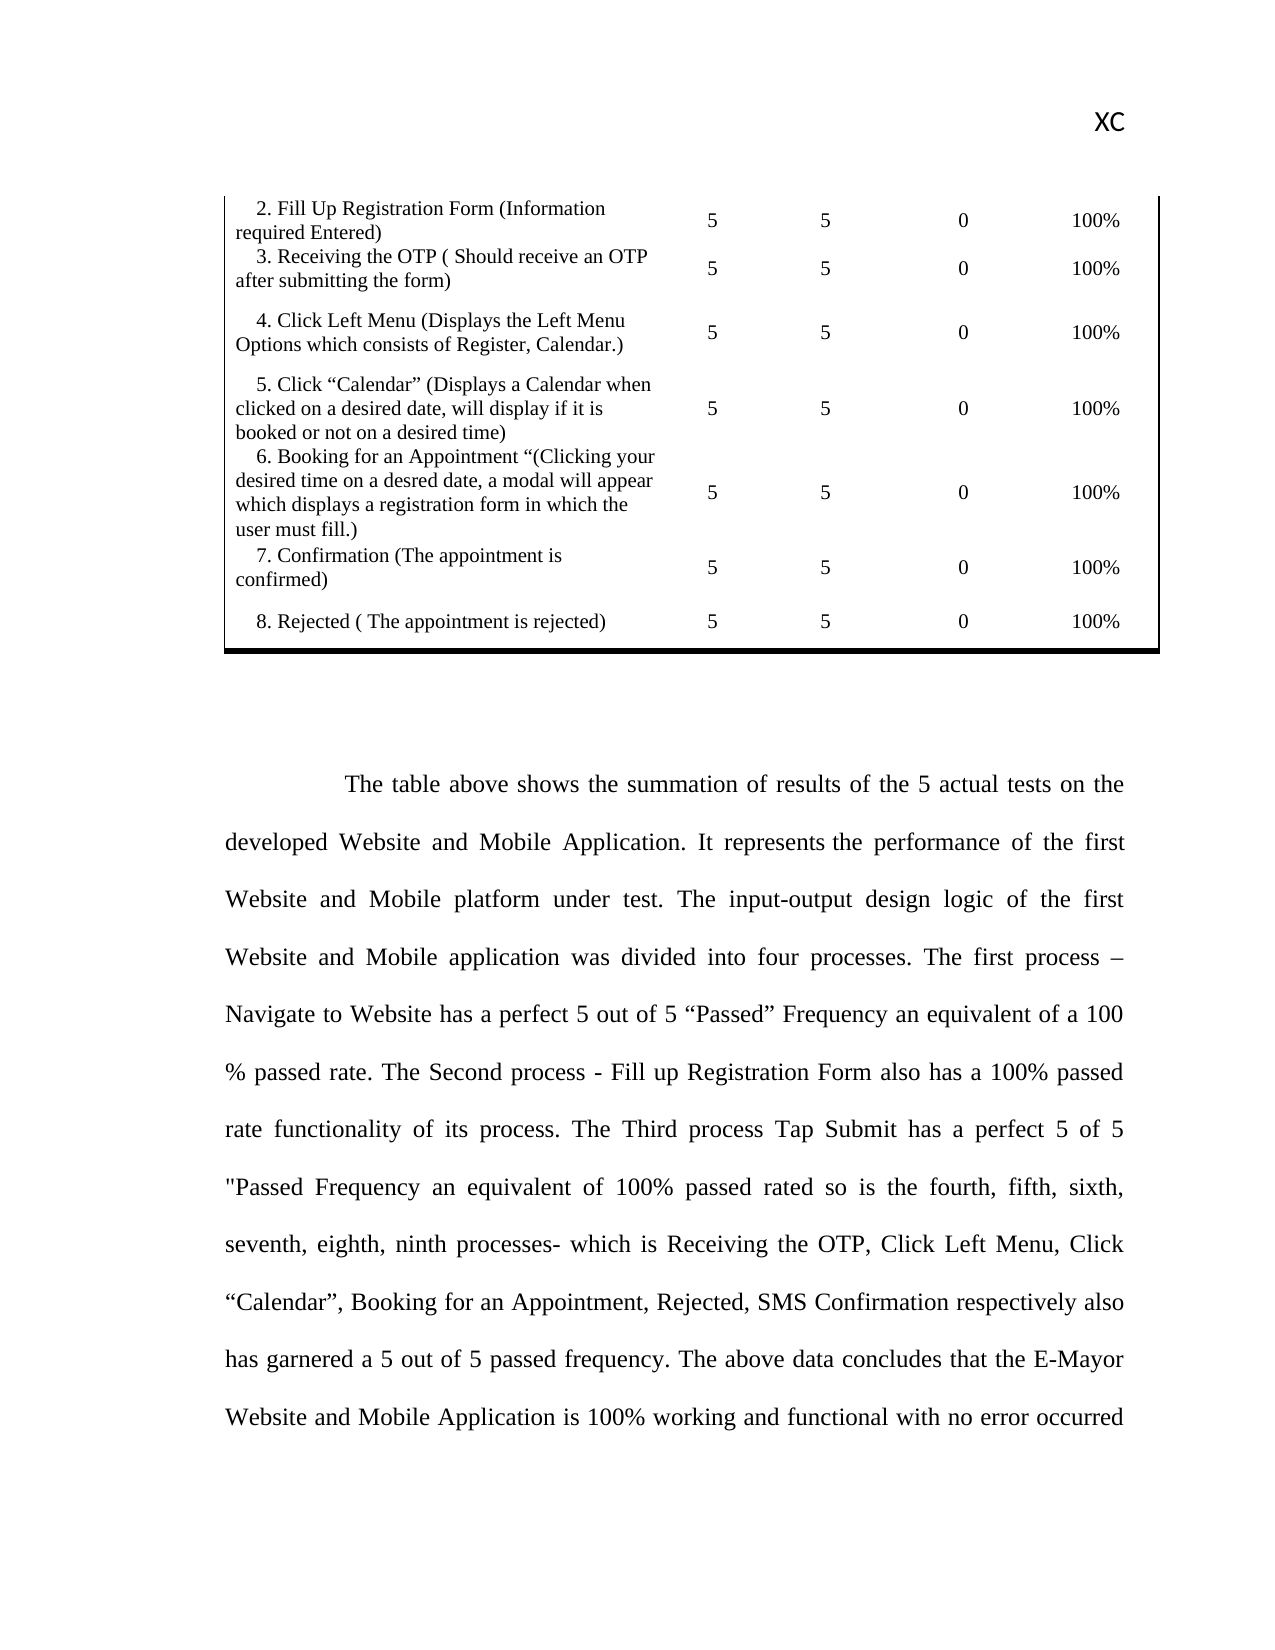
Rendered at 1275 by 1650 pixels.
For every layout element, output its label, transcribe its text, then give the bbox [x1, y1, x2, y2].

table_cell 0 [894, 372, 1032, 444]
table_cell 100% [1032, 594, 1158, 647]
table_cell 5 [756, 444, 894, 541]
table_cell 5 [756, 594, 894, 647]
table_cell 2. Fill Up Registration Form (Information required Entered) [225, 196, 668, 244]
table_cell 5 [668, 292, 756, 372]
table_cell 5 [668, 196, 756, 244]
table_cell 0 [894, 444, 1032, 541]
table_cell 100% [1032, 292, 1158, 372]
table_cell 5. Click “Calendar” (Displays a Calendar when clicked on a desired date, will display if it is booked or not on a desired time) [225, 372, 668, 444]
table_cell 5 [756, 541, 894, 594]
table_cell 5 [756, 372, 894, 444]
table_cell 7. Confirmation (The appointment is confirmed) [225, 541, 668, 594]
table_cell 0 [894, 541, 1032, 594]
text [225, 769, 1125, 1431]
table_cell 100% [1032, 372, 1158, 444]
table_cell 5 [756, 196, 894, 244]
table_cell 100% [1032, 444, 1158, 541]
table_cell 5 [668, 244, 756, 292]
table_cell 5 [668, 444, 756, 541]
table_cell 5 [756, 292, 894, 372]
table_cell 100% [1032, 244, 1158, 292]
table_cell 4. Click Left Menu (Displays the Left Menu Options which consists of Register, Calendar.) [225, 292, 668, 372]
table_cell 5 [668, 594, 756, 647]
table_cell 5 [668, 372, 756, 444]
table_cell 5 [668, 541, 756, 594]
table_cell 0 [894, 292, 1032, 372]
table_cell 8. Rejected ( The appointment is rejected) [225, 594, 668, 647]
table_cell 0 [894, 196, 1032, 244]
table_cell 5 [756, 244, 894, 292]
table_cell 3. Receiving the OTP ( Should receive an OTP after submitting the form) [225, 244, 668, 292]
table_cell 6. Booking for an Appointment “(Clicking your desired time on a desred date, a modal will appear which displays a registration form in which the user must fill.) [225, 444, 668, 541]
table_cell 100% [1032, 541, 1158, 594]
table_cell 100% [1032, 196, 1158, 244]
table_cell 0 [894, 244, 1032, 292]
table_cell 0 [894, 594, 1032, 647]
